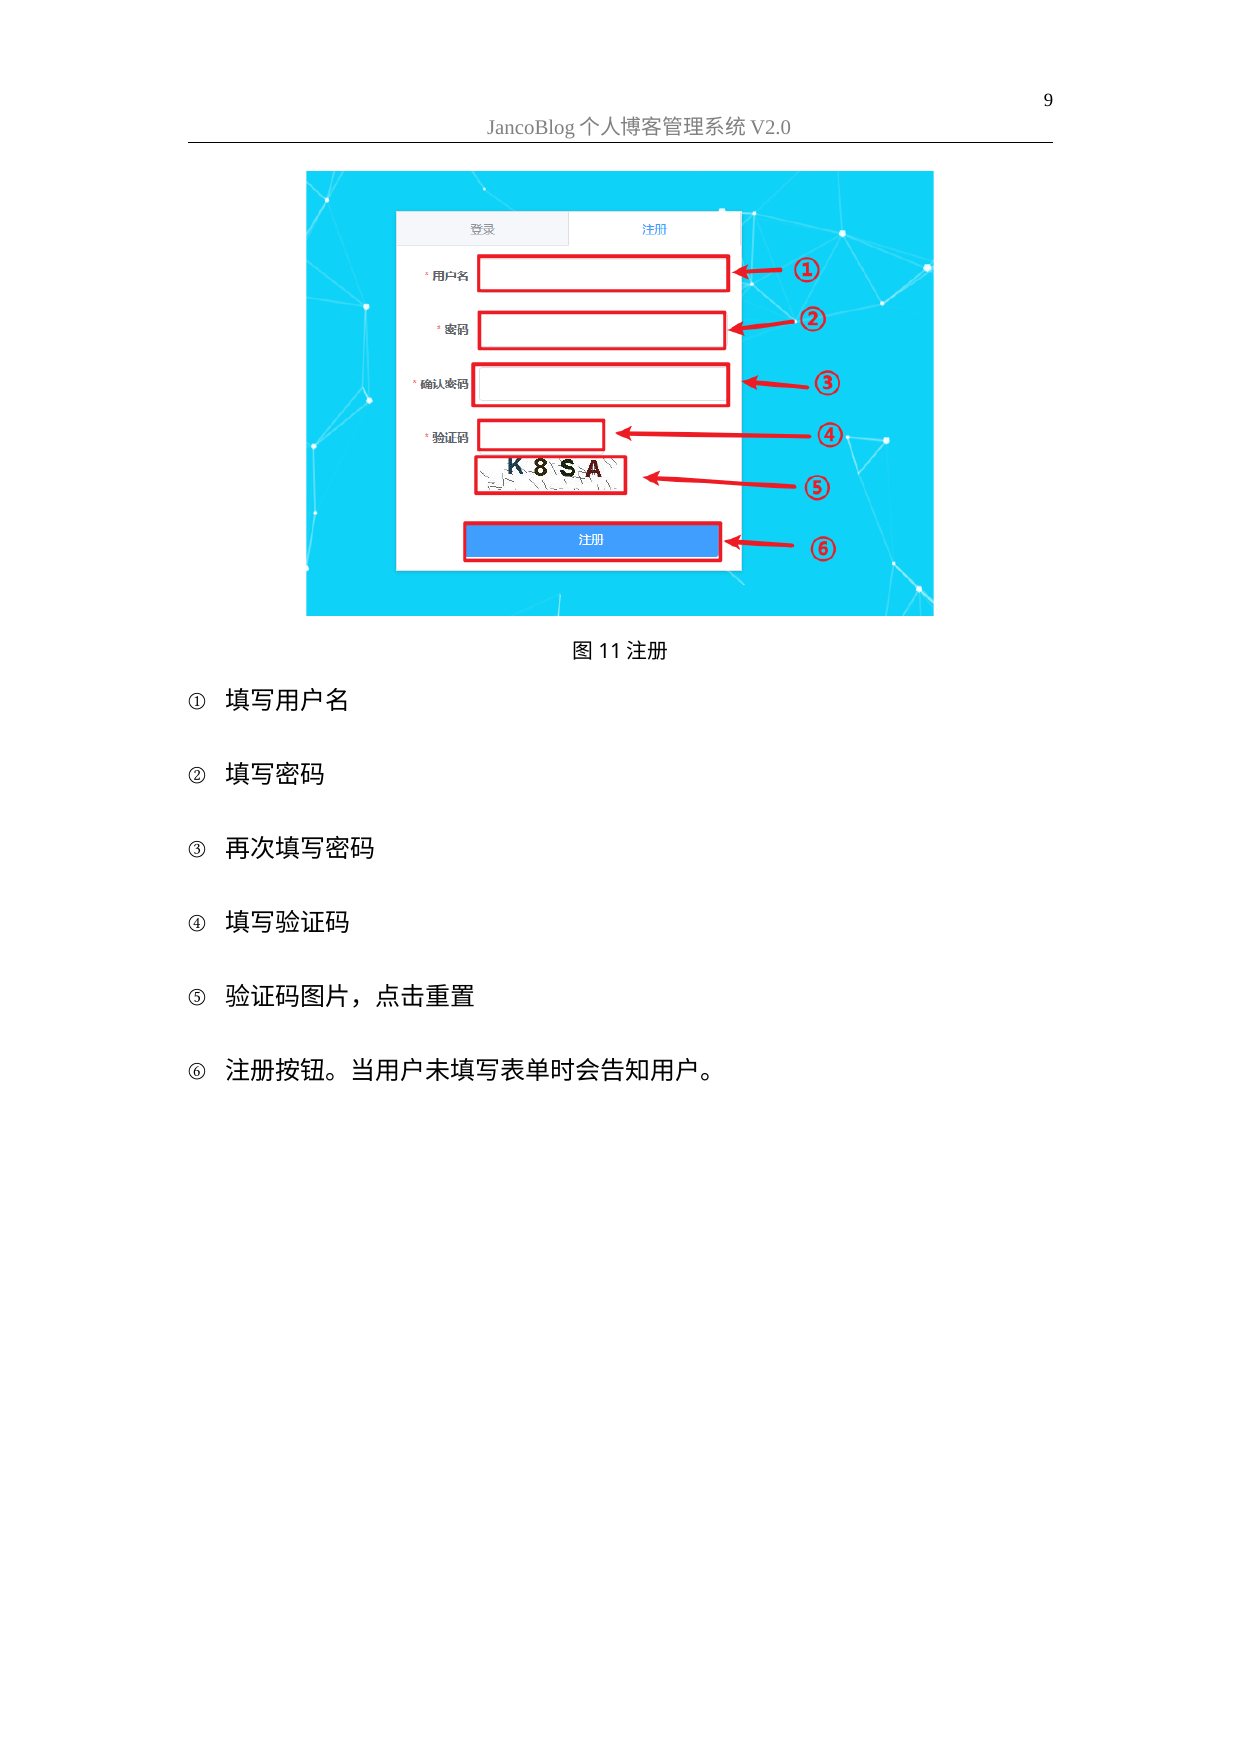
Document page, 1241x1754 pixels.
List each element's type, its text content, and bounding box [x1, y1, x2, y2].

list 注册按钮。当用户未填写表单时会告知用户。 [187, 1036, 1053, 1101]
picture [306, 171, 934, 616]
text 图 11注册 [187, 633, 1053, 666]
list 验证码图片，点击重置 [187, 962, 1053, 1027]
list 填写验证码 [187, 888, 1053, 953]
list 再次填写密码 [187, 814, 1053, 879]
list 填写用户名 [187, 666, 1053, 731]
list 填写密码 [187, 740, 1053, 805]
